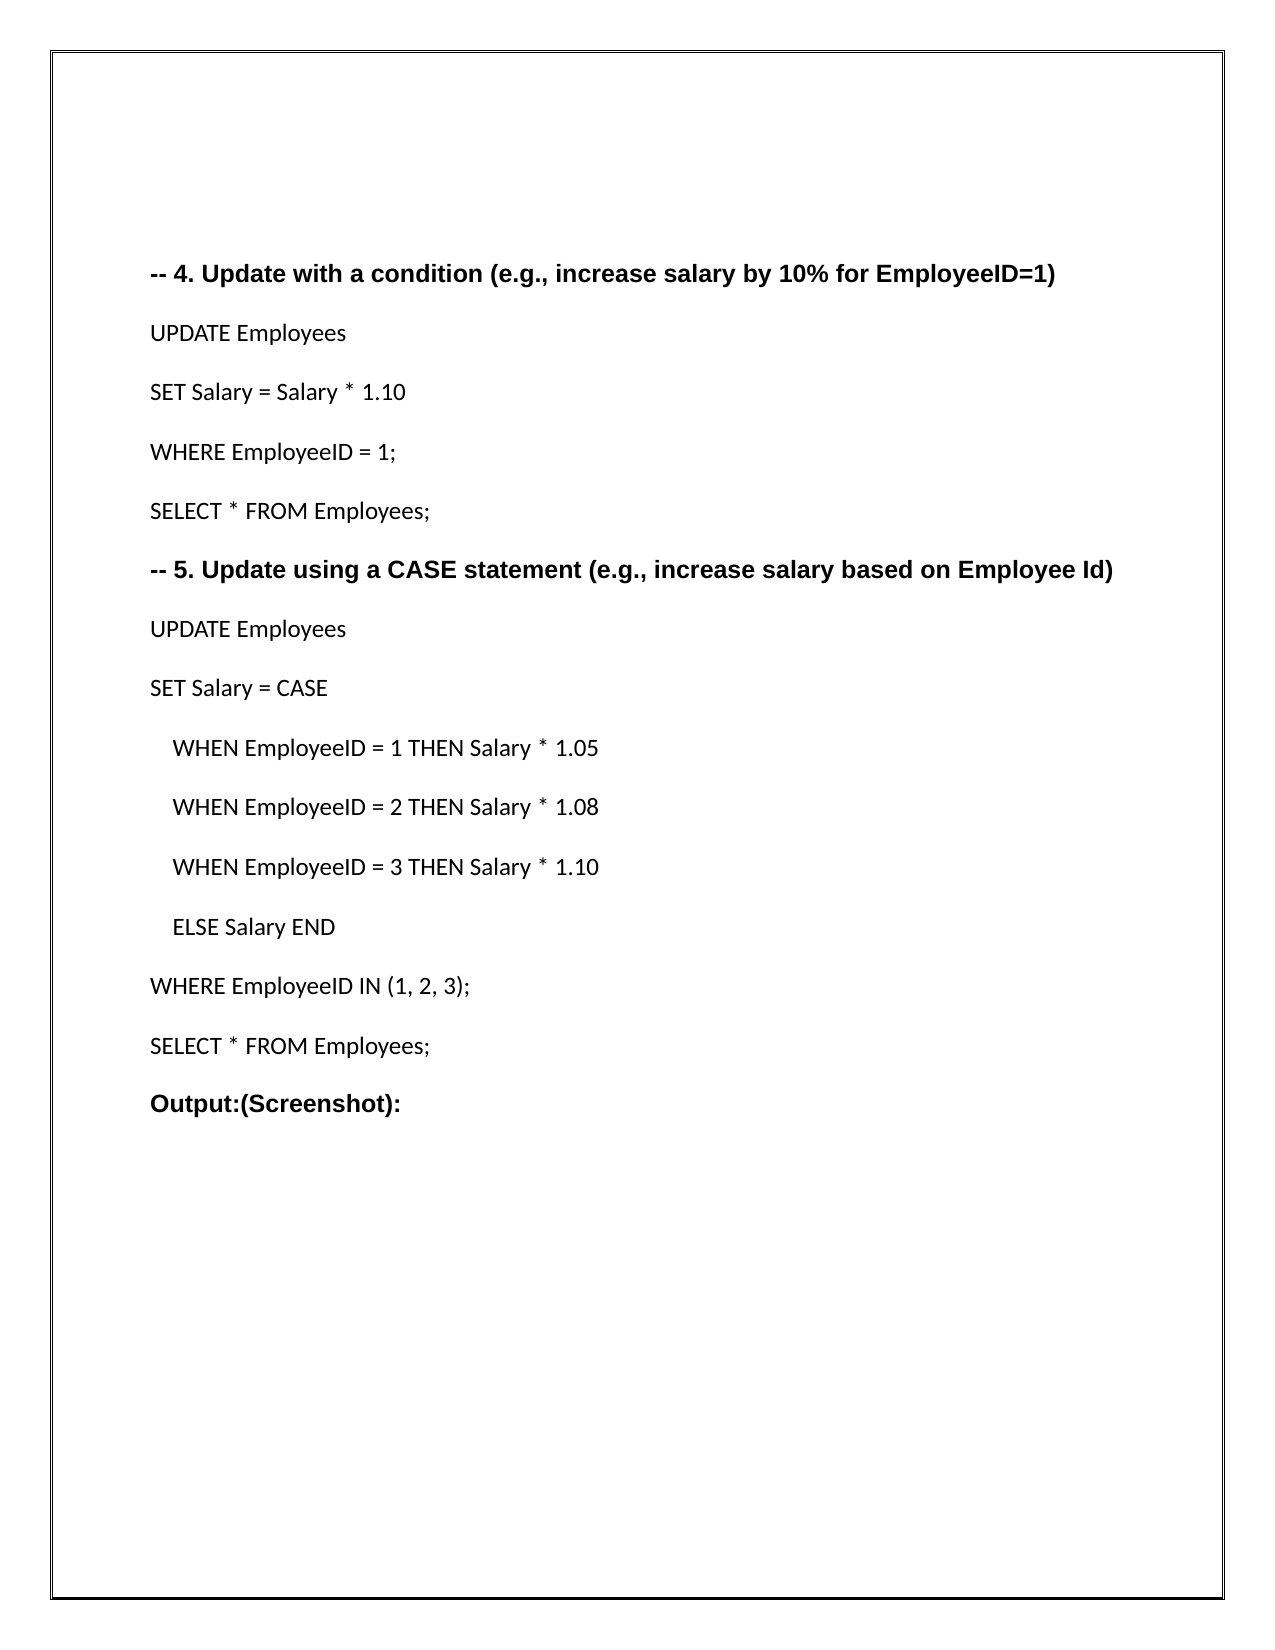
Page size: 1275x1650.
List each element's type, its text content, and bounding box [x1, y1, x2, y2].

text ELSE Salary END [150, 911, 1175, 941]
text SET Salary = CASE [150, 672, 1175, 703]
text -- 4. Update with a condition (e.g., increase salary by 10% for EmployeeID=1) [150, 259, 1175, 288]
text SELECT * FROM Employees; [150, 495, 1175, 526]
text WHERE EmployeeID = 1; [150, 436, 1175, 466]
text SET Salary = Salary * 1.10 [150, 376, 1175, 407]
text UPDATE Employees [150, 317, 1175, 347]
text Output:(Screenshot): [150, 1089, 1175, 1118]
text WHEN EmployeeID = 2 THEN Salary * 1.08 [150, 792, 1175, 822]
text WHERE EmployeeID IN (1, 2, 3); [150, 970, 1175, 1001]
text SELECT * FROM Employees; [150, 1030, 1175, 1060]
text UPDATE Employees [150, 613, 1175, 643]
text WHEN EmployeeID = 3 THEN Salary * 1.10 [150, 851, 1175, 882]
text -- 5. Update using a CASE statement (e.g., increase salary based on Employee Id) [150, 555, 1175, 584]
text WHEN EmployeeID = 1 THEN Salary * 1.05 [150, 732, 1175, 762]
